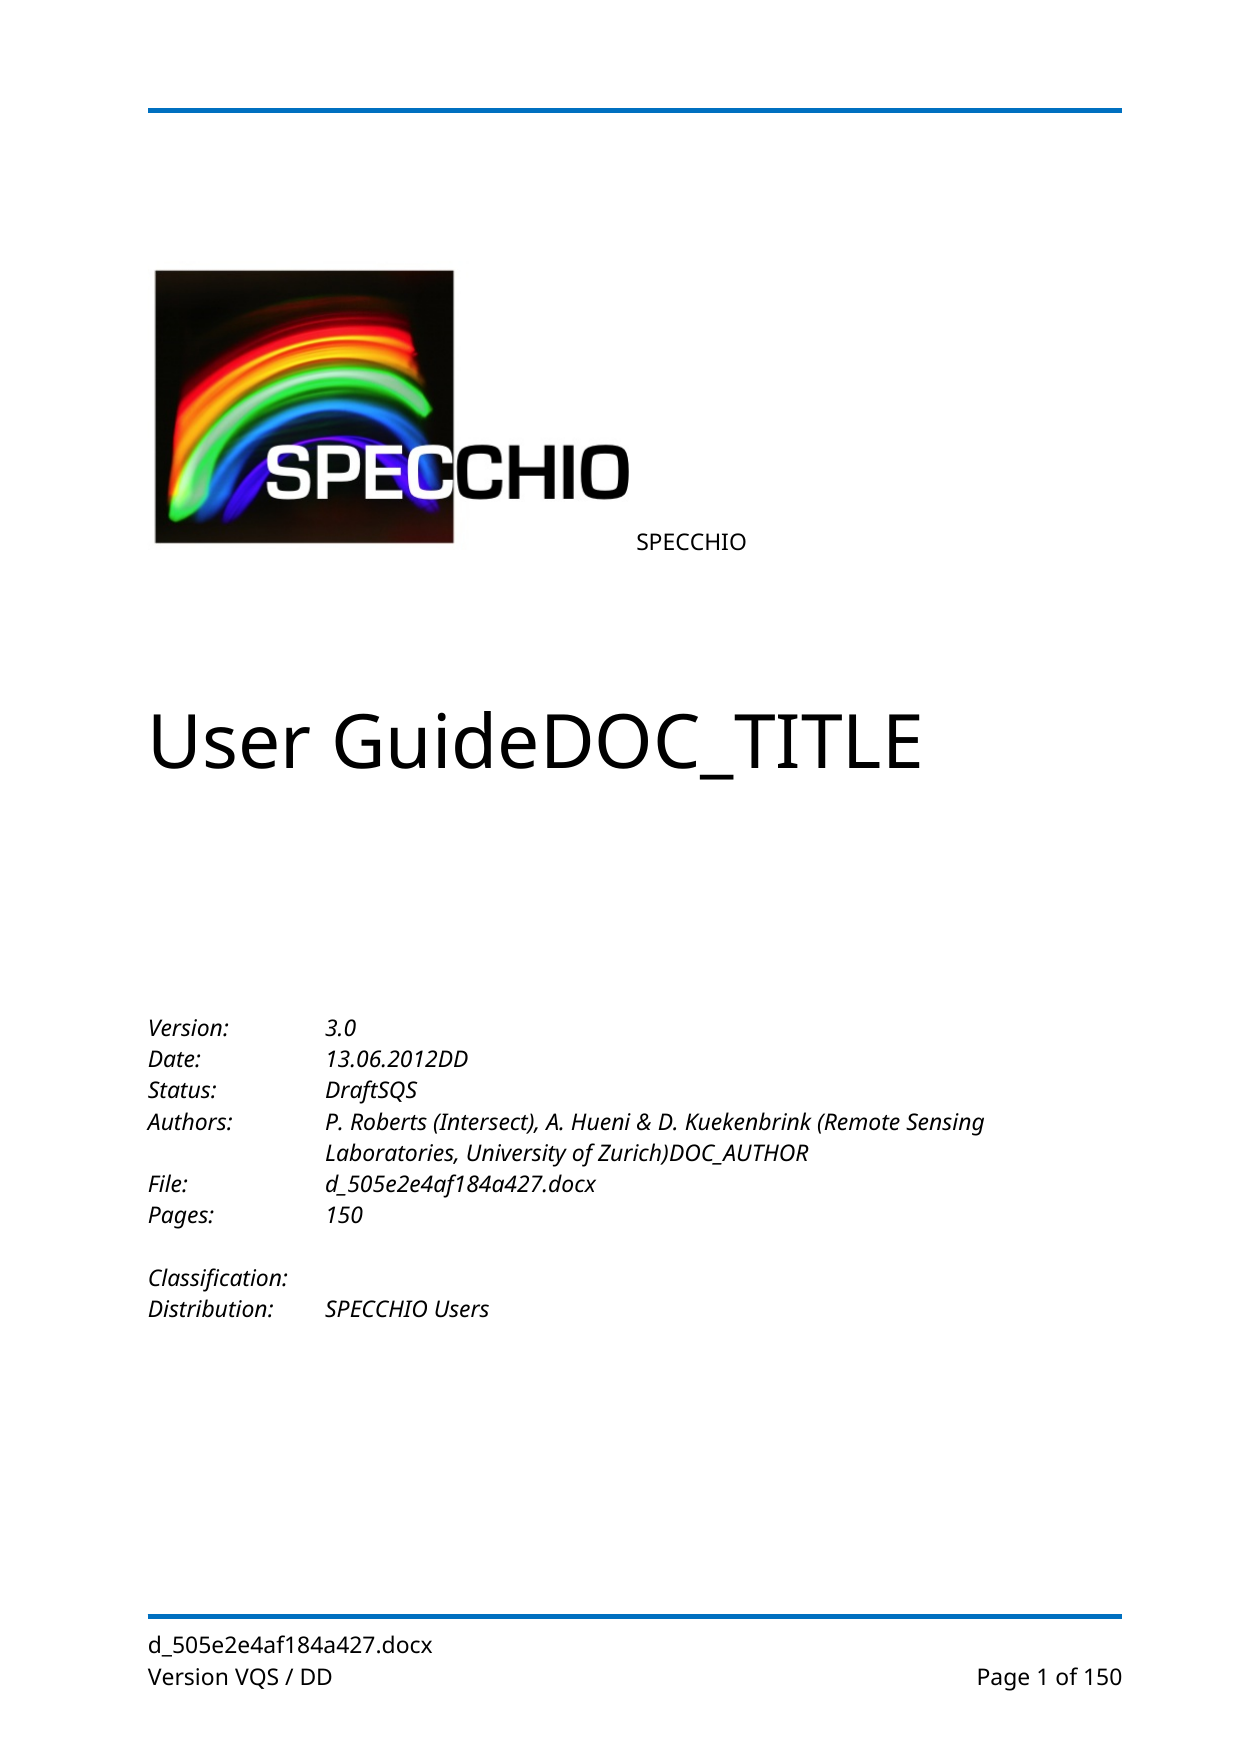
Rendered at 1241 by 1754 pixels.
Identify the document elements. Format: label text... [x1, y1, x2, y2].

text File: SPECCHIO_UserGuide.docx [148, 1168, 1122, 1199]
text Pages: 136 [148, 1199, 1122, 1230]
picture [147, 261, 637, 550]
text Classification: [148, 1262, 1122, 1293]
